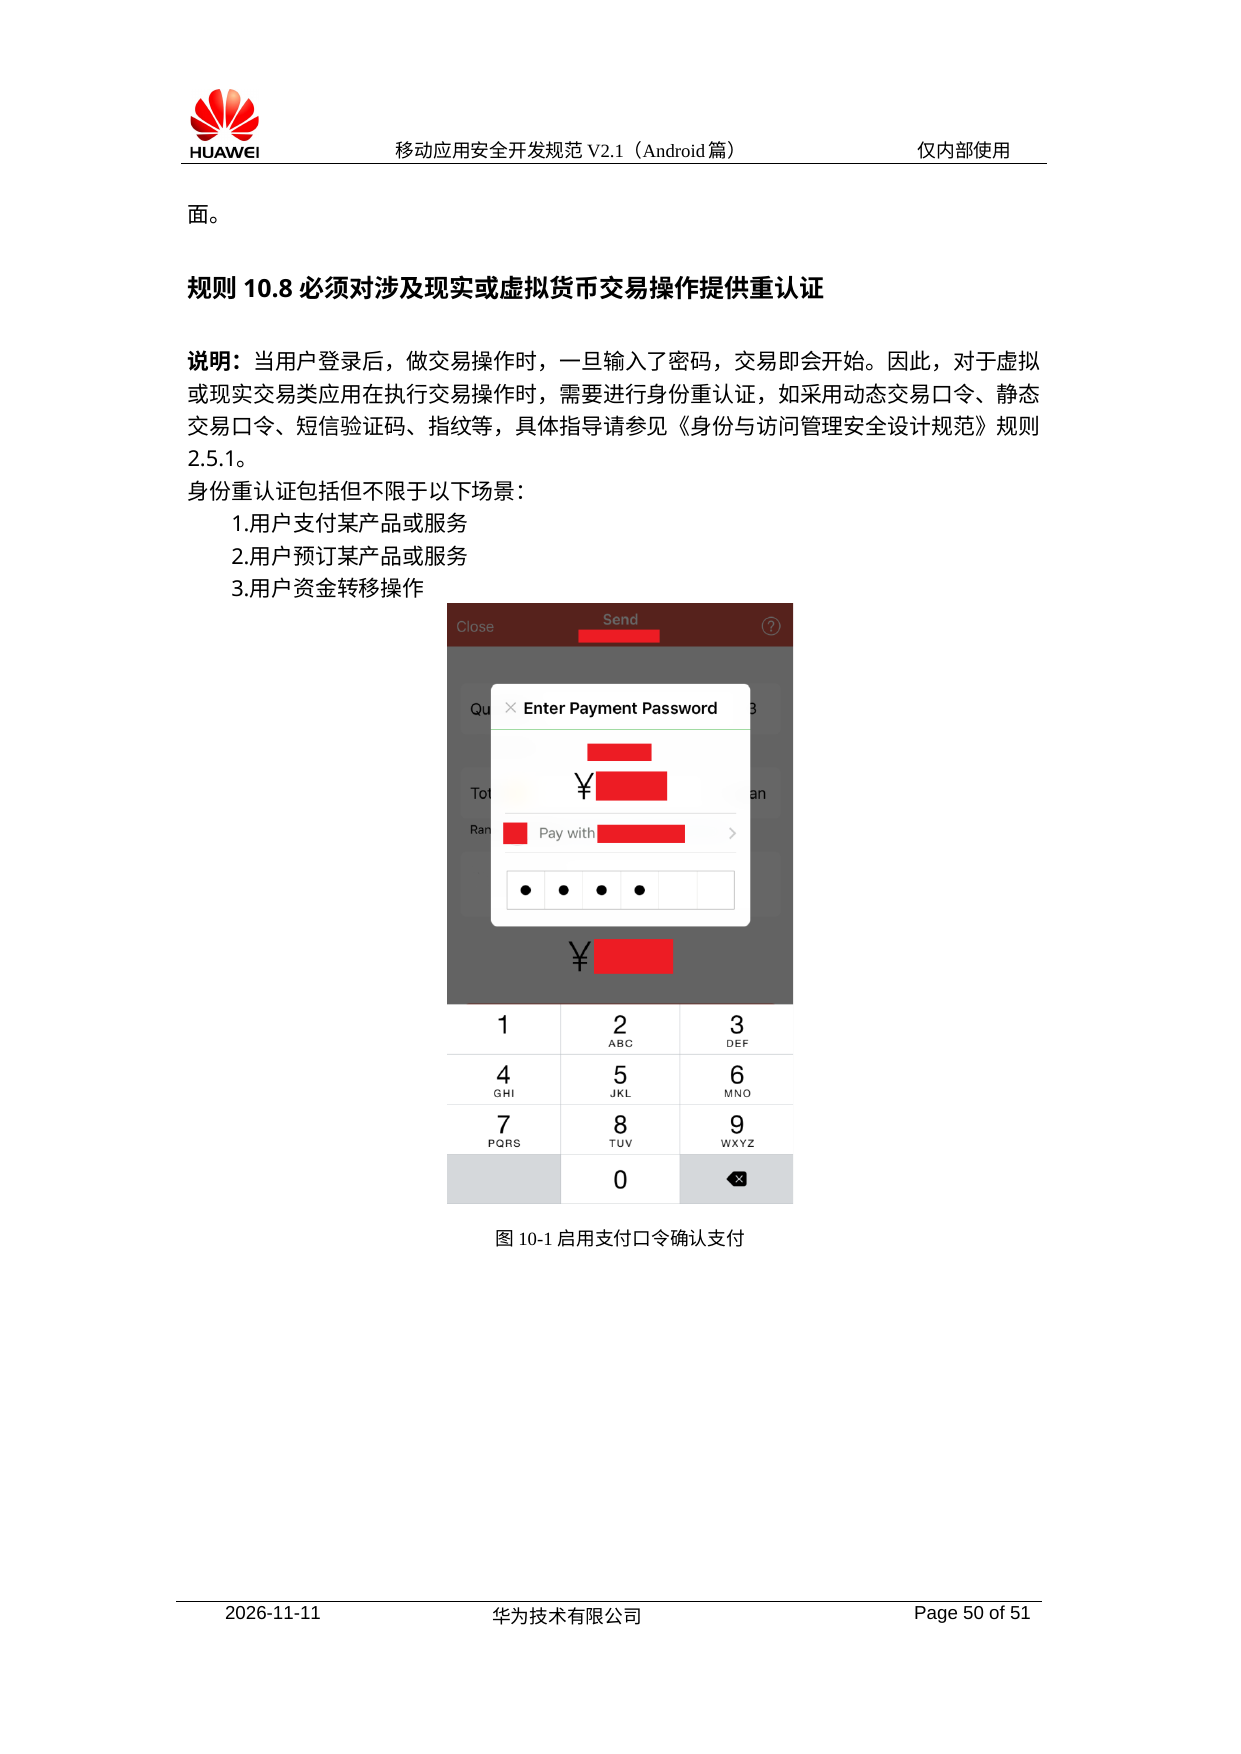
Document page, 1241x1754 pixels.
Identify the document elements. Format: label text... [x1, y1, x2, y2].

text 1.用户支付某产品或服务 [187, 506, 1053, 539]
text 身份重认证包括但不限于以下场景： [187, 474, 1053, 506]
picture [447, 603, 794, 1204]
text 图10-1 启用支付口令确认支付 [187, 1221, 1053, 1254]
text 2.用户预订某产品或服务 [187, 539, 1053, 571]
text 说明：当用户登录后，做交易操作时，一旦输入了密码，交易即会开始。因此，对于虚拟或现实交易类应用在执行交易操作时，需要进行身份重认证，如采用动态交易口令、静态交易口令、短信验证码、指纹等，具体指导请参见《身份与访问管理安全设计规范》规则2.5.1。 [187, 344, 1053, 474]
text 3.用户资金转移操作 [187, 571, 1053, 604]
text 规则 10.8 必须对涉及现实或虚拟货币交易操作提供重认证 [187, 254, 1053, 319]
text 另外，客户端也可通过本地的定时器自动判断会话是否超时，超时后定位到解锁或登录页面。 [187, 196, 1053, 229]
picture [190, 89, 259, 158]
